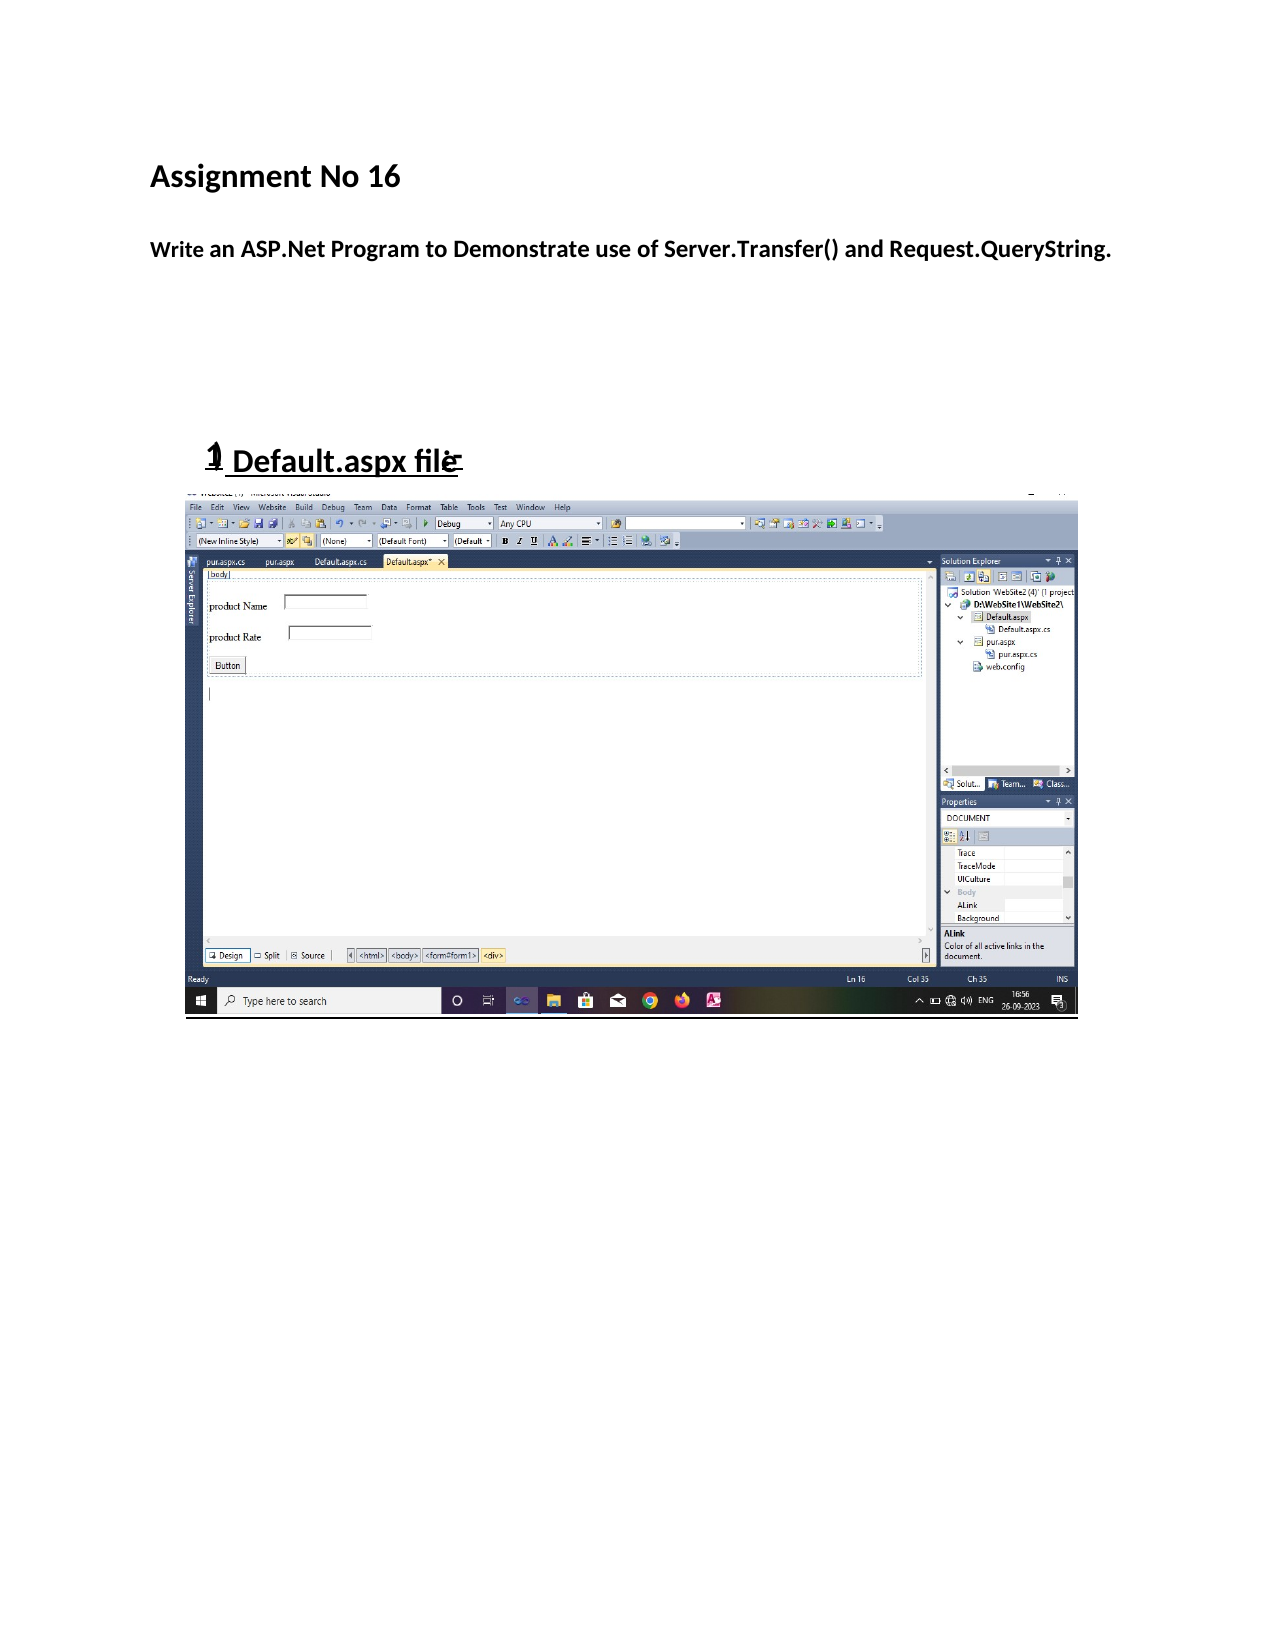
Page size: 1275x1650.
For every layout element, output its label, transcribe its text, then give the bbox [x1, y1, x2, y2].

picture [185, 494, 1078, 1014]
text Write an ASP.Net Program to Demonstrate use of Server.Transfer() and Request.QueryString. [150, 233, 1199, 263]
text Assignment No 16 [150, 155, 1199, 196]
